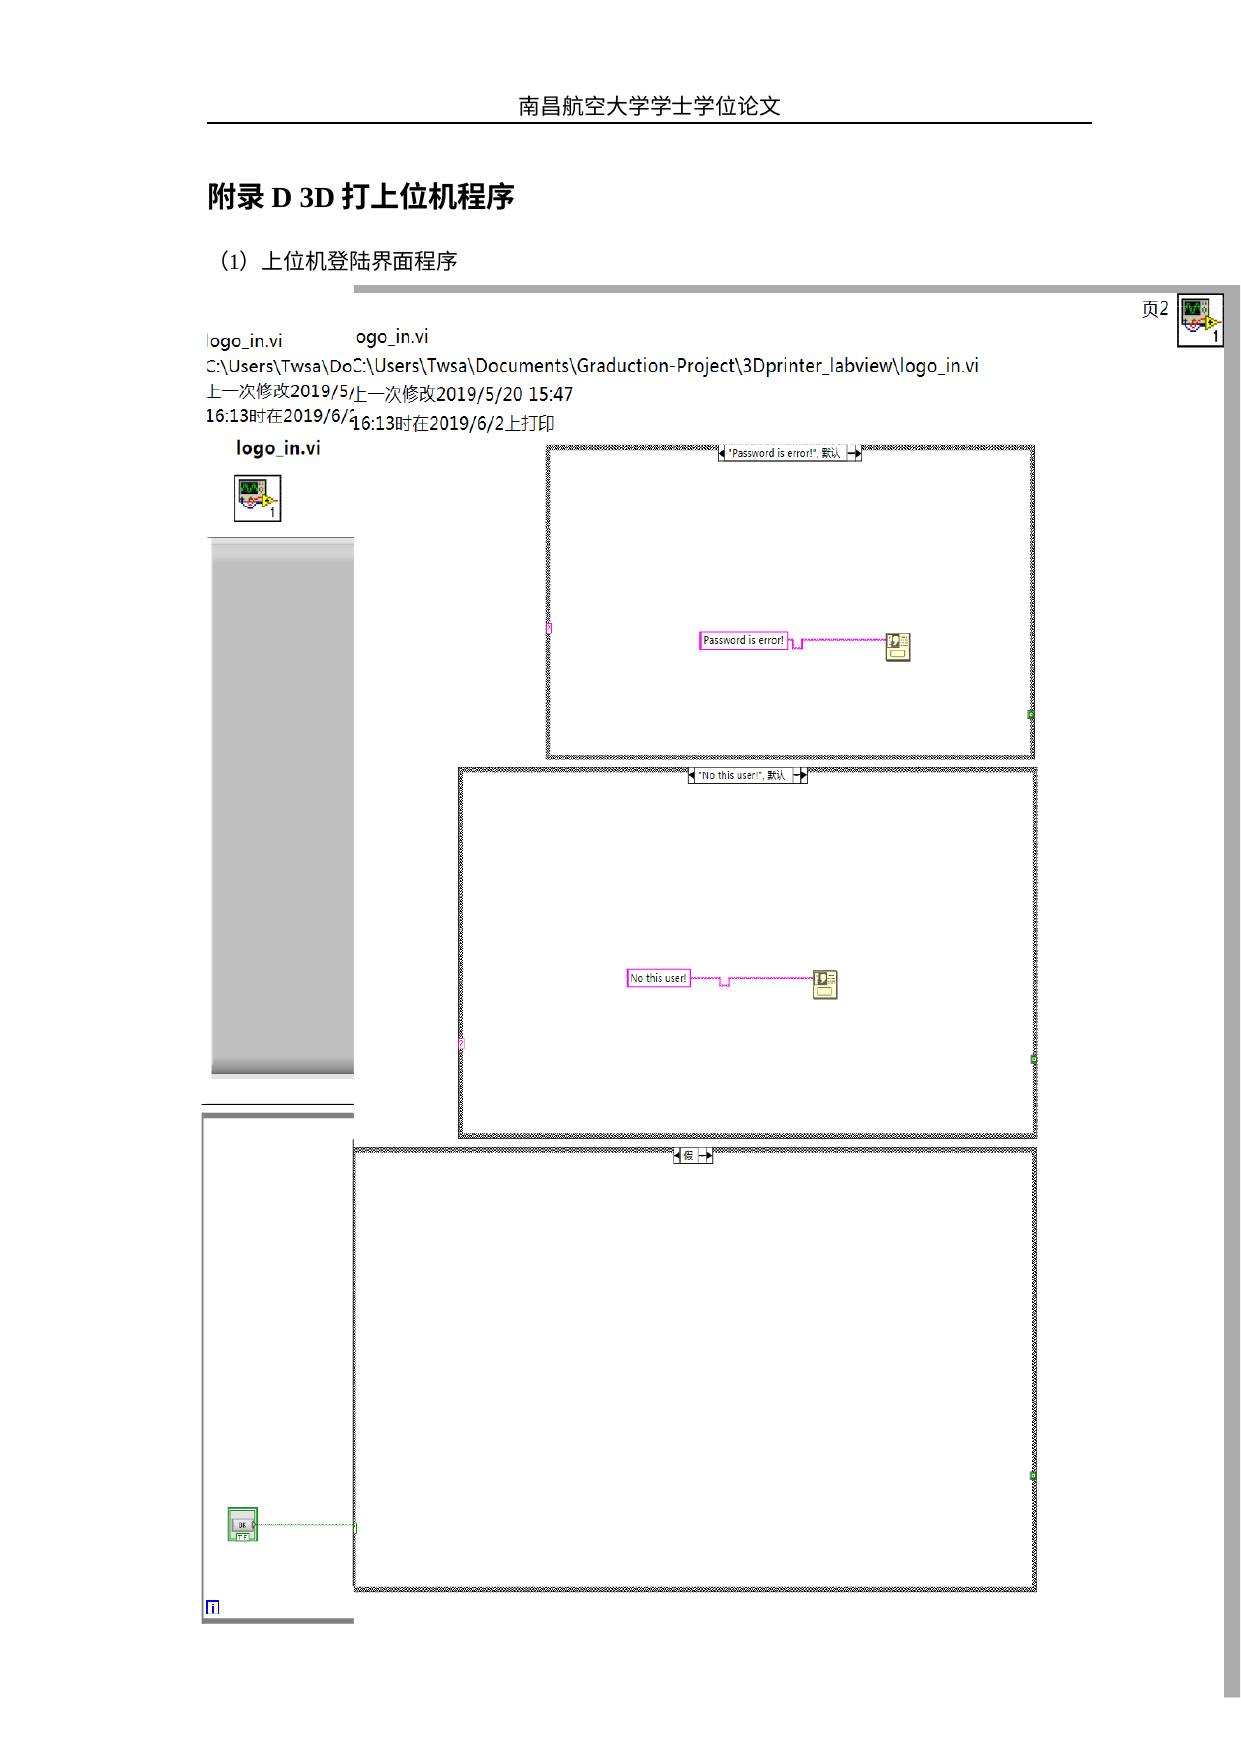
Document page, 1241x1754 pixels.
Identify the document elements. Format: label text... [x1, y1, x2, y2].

subtitle 附录D 3D打上位机程序 [207, 162, 1092, 227]
picture [201, 285, 1241, 1698]
text （1）上位机登陆界面程序 [207, 243, 1092, 276]
